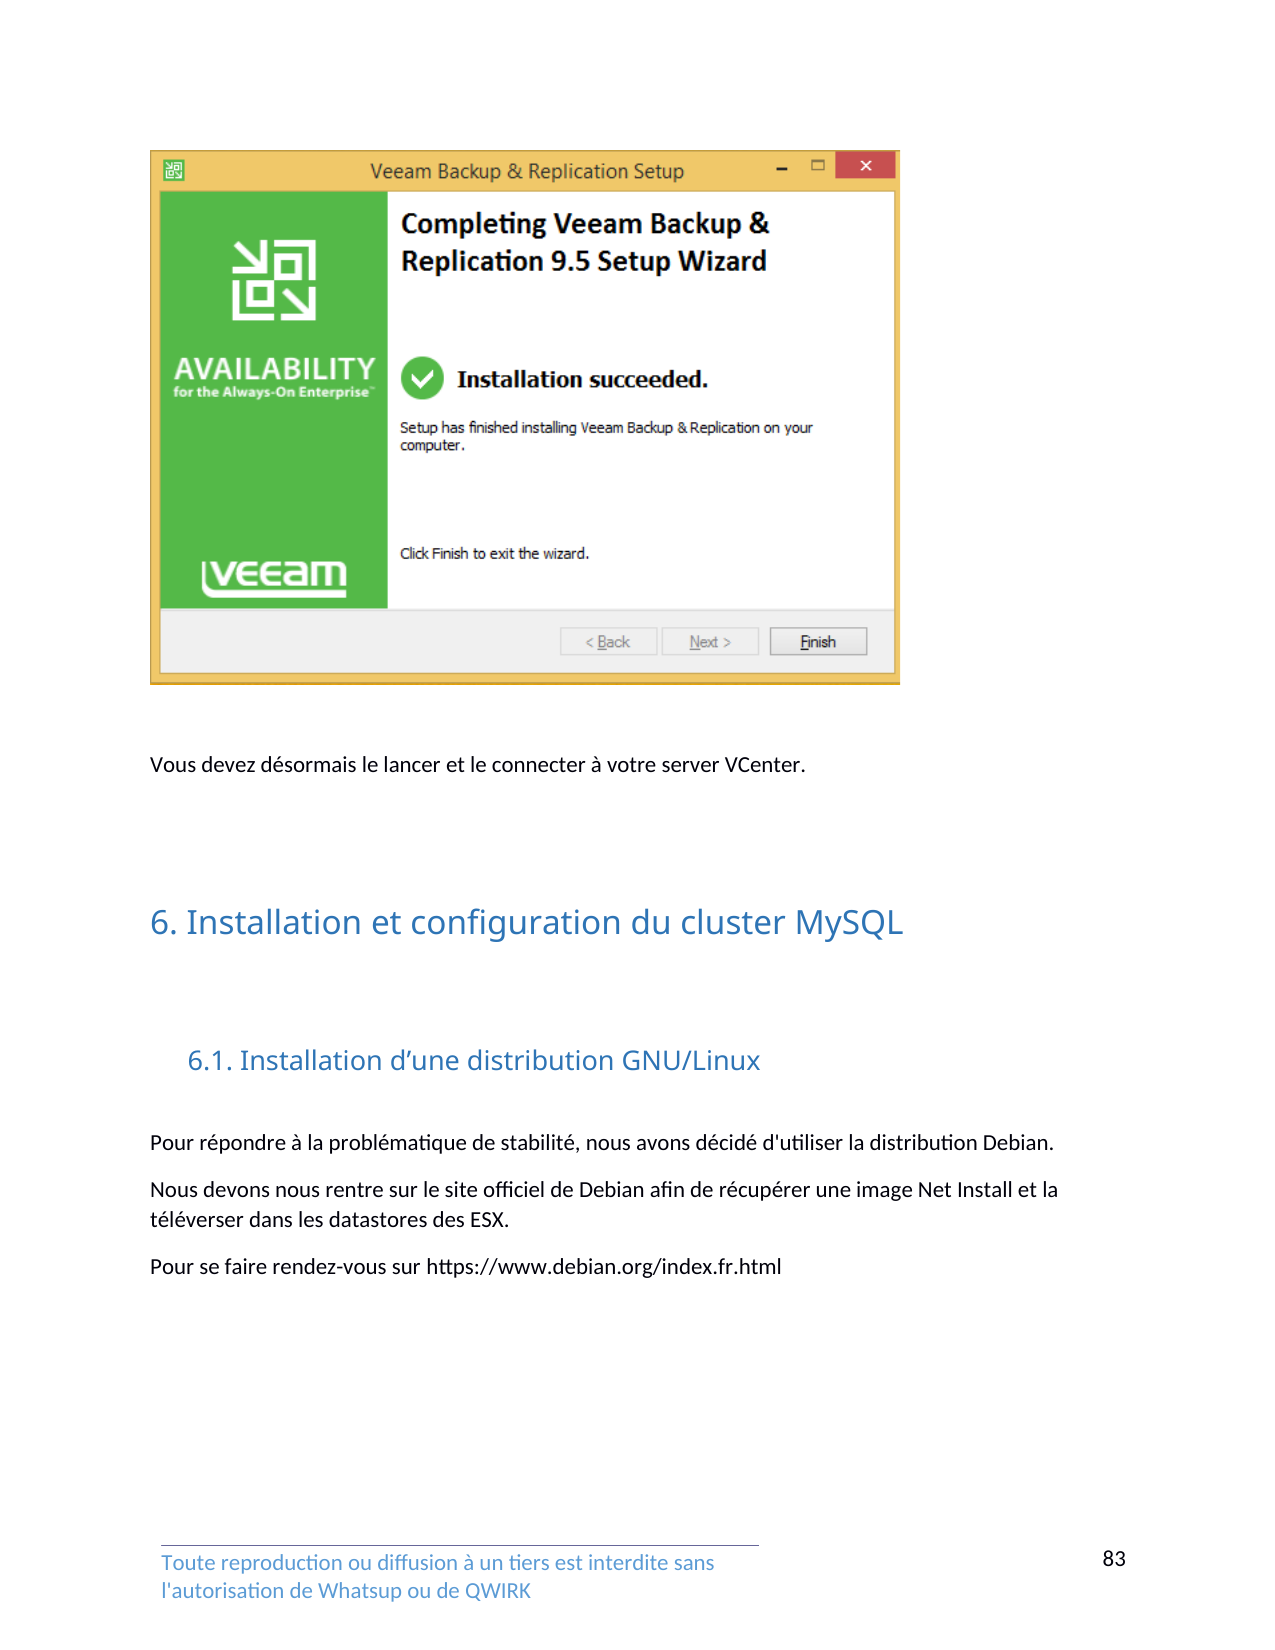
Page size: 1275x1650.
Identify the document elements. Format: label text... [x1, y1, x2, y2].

picture [150, 150, 901, 685]
text Pour se faire rendez-vous sur https://www.debian.org/index.fr.html [150, 1252, 1125, 1280]
text Vous devez désormais le lancer et le connecter à votre server VCenter. [150, 750, 1125, 778]
subtitle 6. Installation et configuration du cluster MySQL [150, 899, 1125, 944]
text Pour répondre à la problématique de stabilité, nous avons décidé d'utiliser la distribution Debian. [150, 1128, 1125, 1156]
subtitle 6.1. Installation d’une distribution GNU/Linux [187, 1042, 1125, 1079]
text Nous devons nous rentre sur le site officiel de Debian afin de récupérer une image Net Install et la téléverser dans les datastores des ESX. [150, 1175, 1125, 1233]
